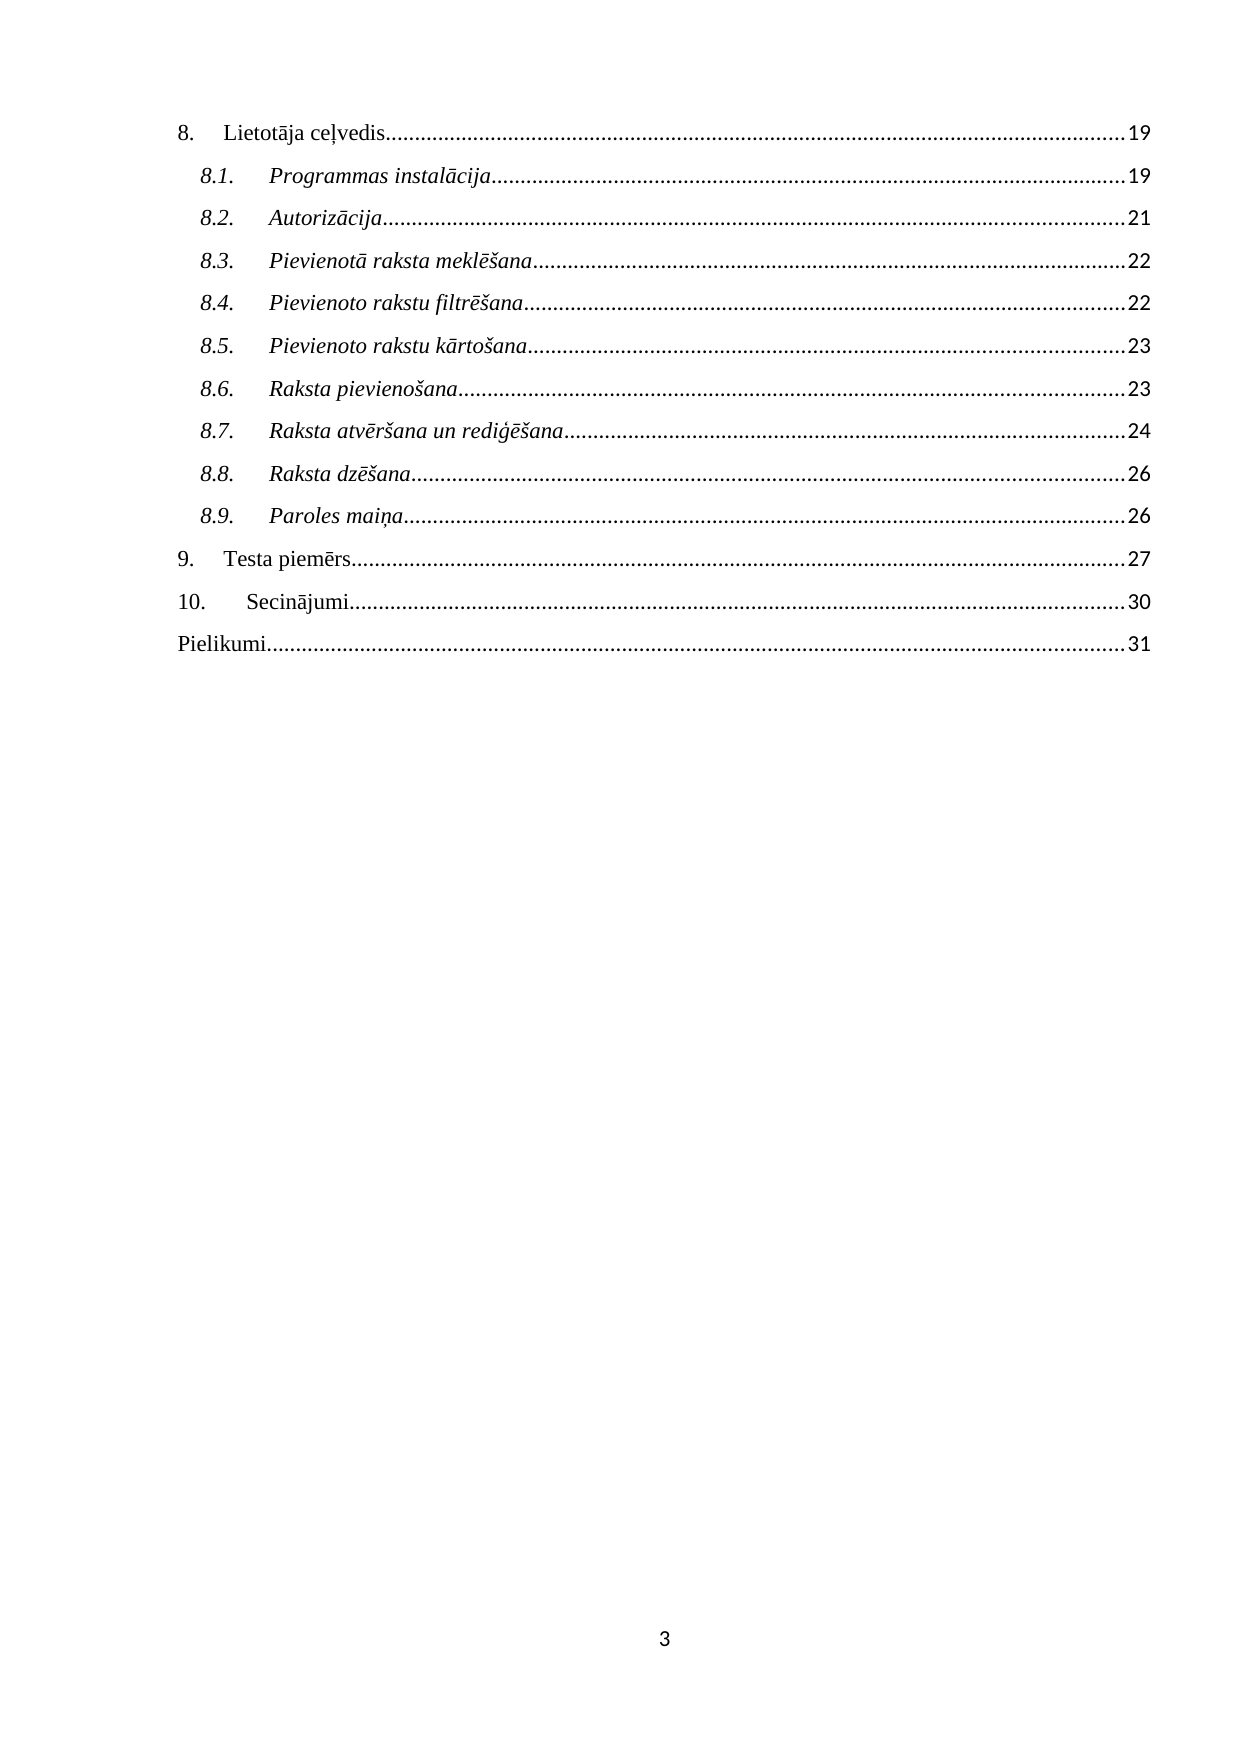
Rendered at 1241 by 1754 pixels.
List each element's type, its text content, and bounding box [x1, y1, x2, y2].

text 8.3. Pievienotā raksta meklēšana 22 [200, 246, 1152, 274]
text 8.8. Raksta dzēšana 26 [200, 459, 1152, 487]
text 8.9. Paroles maiņa 26 [200, 502, 1152, 529]
text 8.7. Raksta atvēršana un rediģēšana 24 [200, 416, 1152, 444]
text 8.6. Raksta pievienošana 23 [200, 374, 1152, 402]
text 10. Secinājumi 30 [177, 587, 1152, 615]
text Pielikumi 31 [177, 629, 1152, 657]
text 8.1. Programmas instalācija 19 [200, 161, 1152, 189]
text 9. Testa piemērs 27 [177, 544, 1152, 572]
text 8.2. Autorizācija 21 [200, 203, 1152, 231]
text 8.4. Pievienoto rakstu filtrēšana 22 [200, 288, 1152, 317]
text 8.5. Pievienoto rakstu kārtošana 23 [200, 331, 1152, 359]
text 8. Lietotāja ceļvedis 19 [177, 118, 1152, 146]
